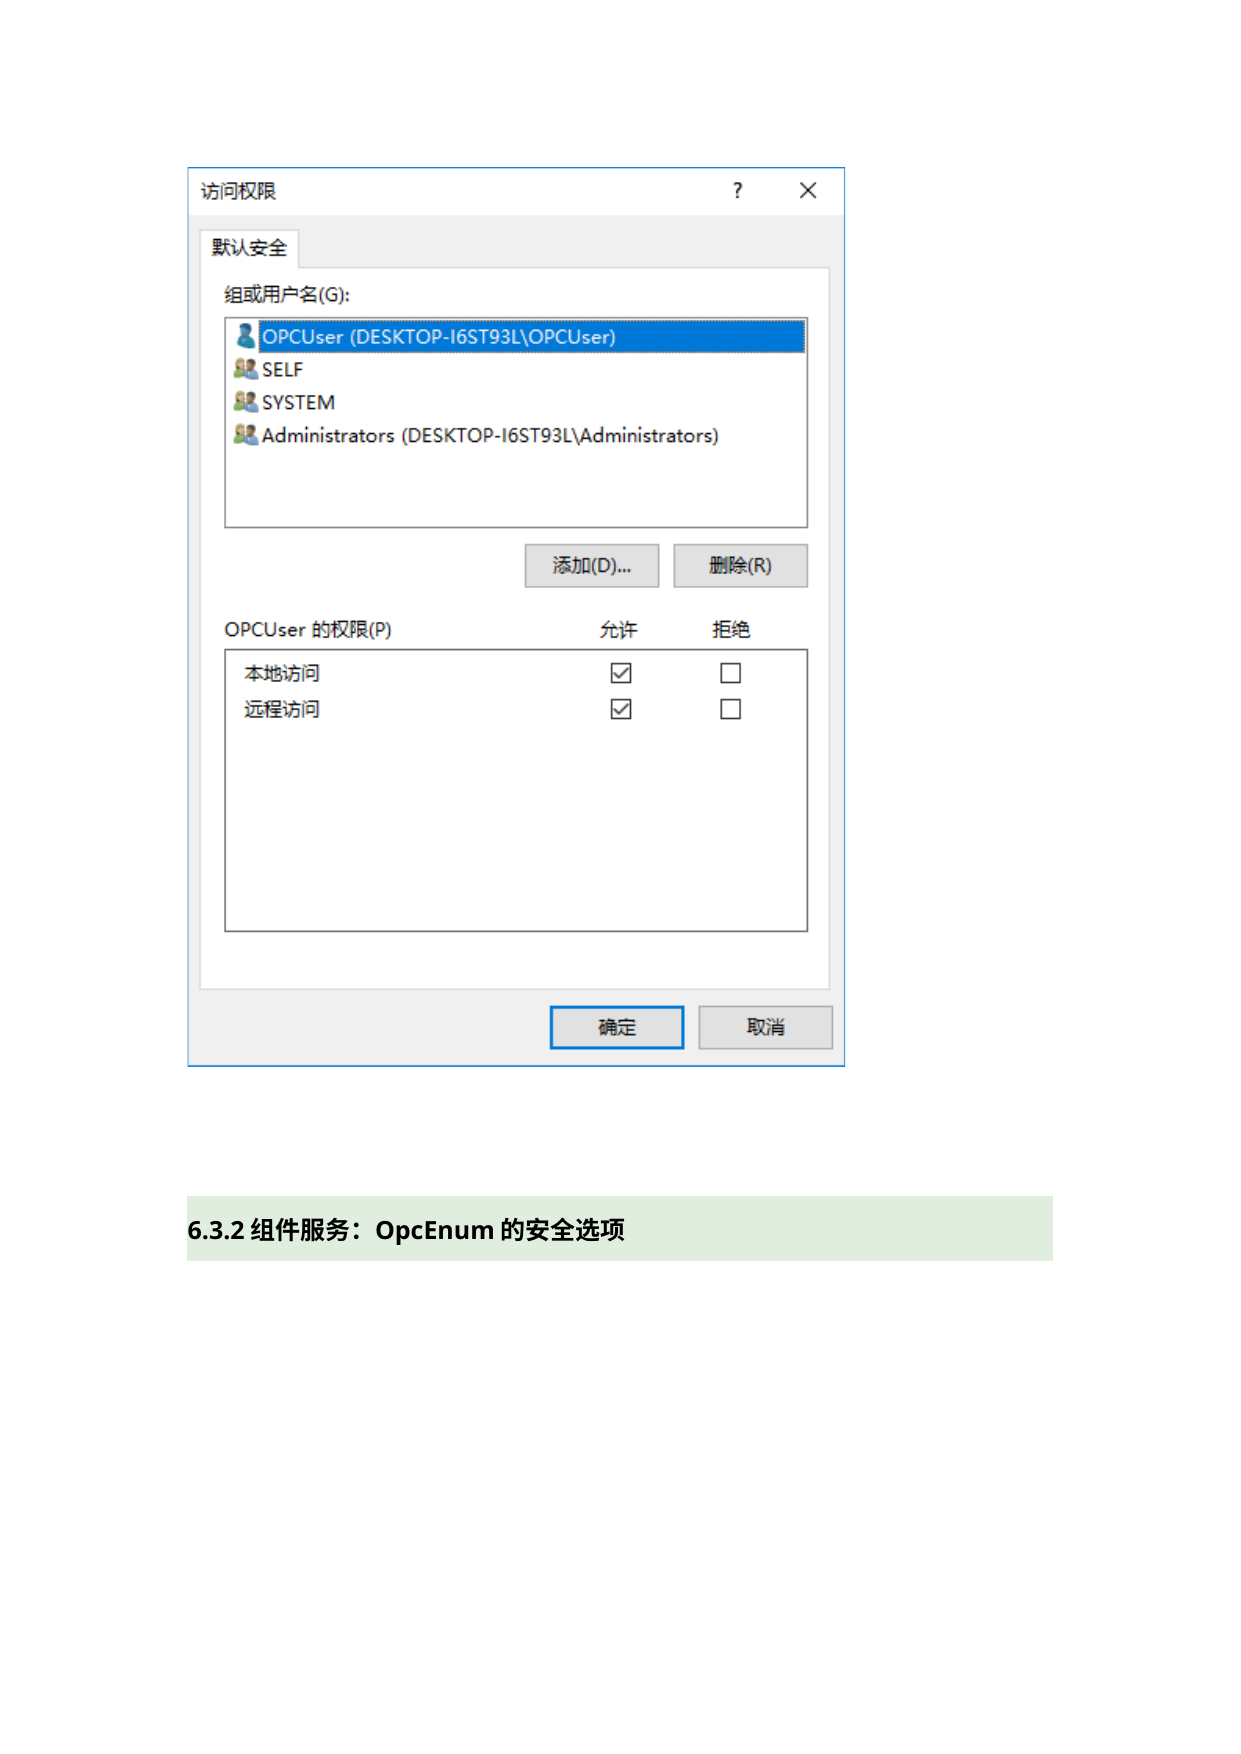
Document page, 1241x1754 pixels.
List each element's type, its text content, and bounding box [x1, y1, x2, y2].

picture [187, 167, 846, 1067]
subtitle 6.3.2组件服务：OpcEnum的安全选项 [187, 1196, 1053, 1261]
